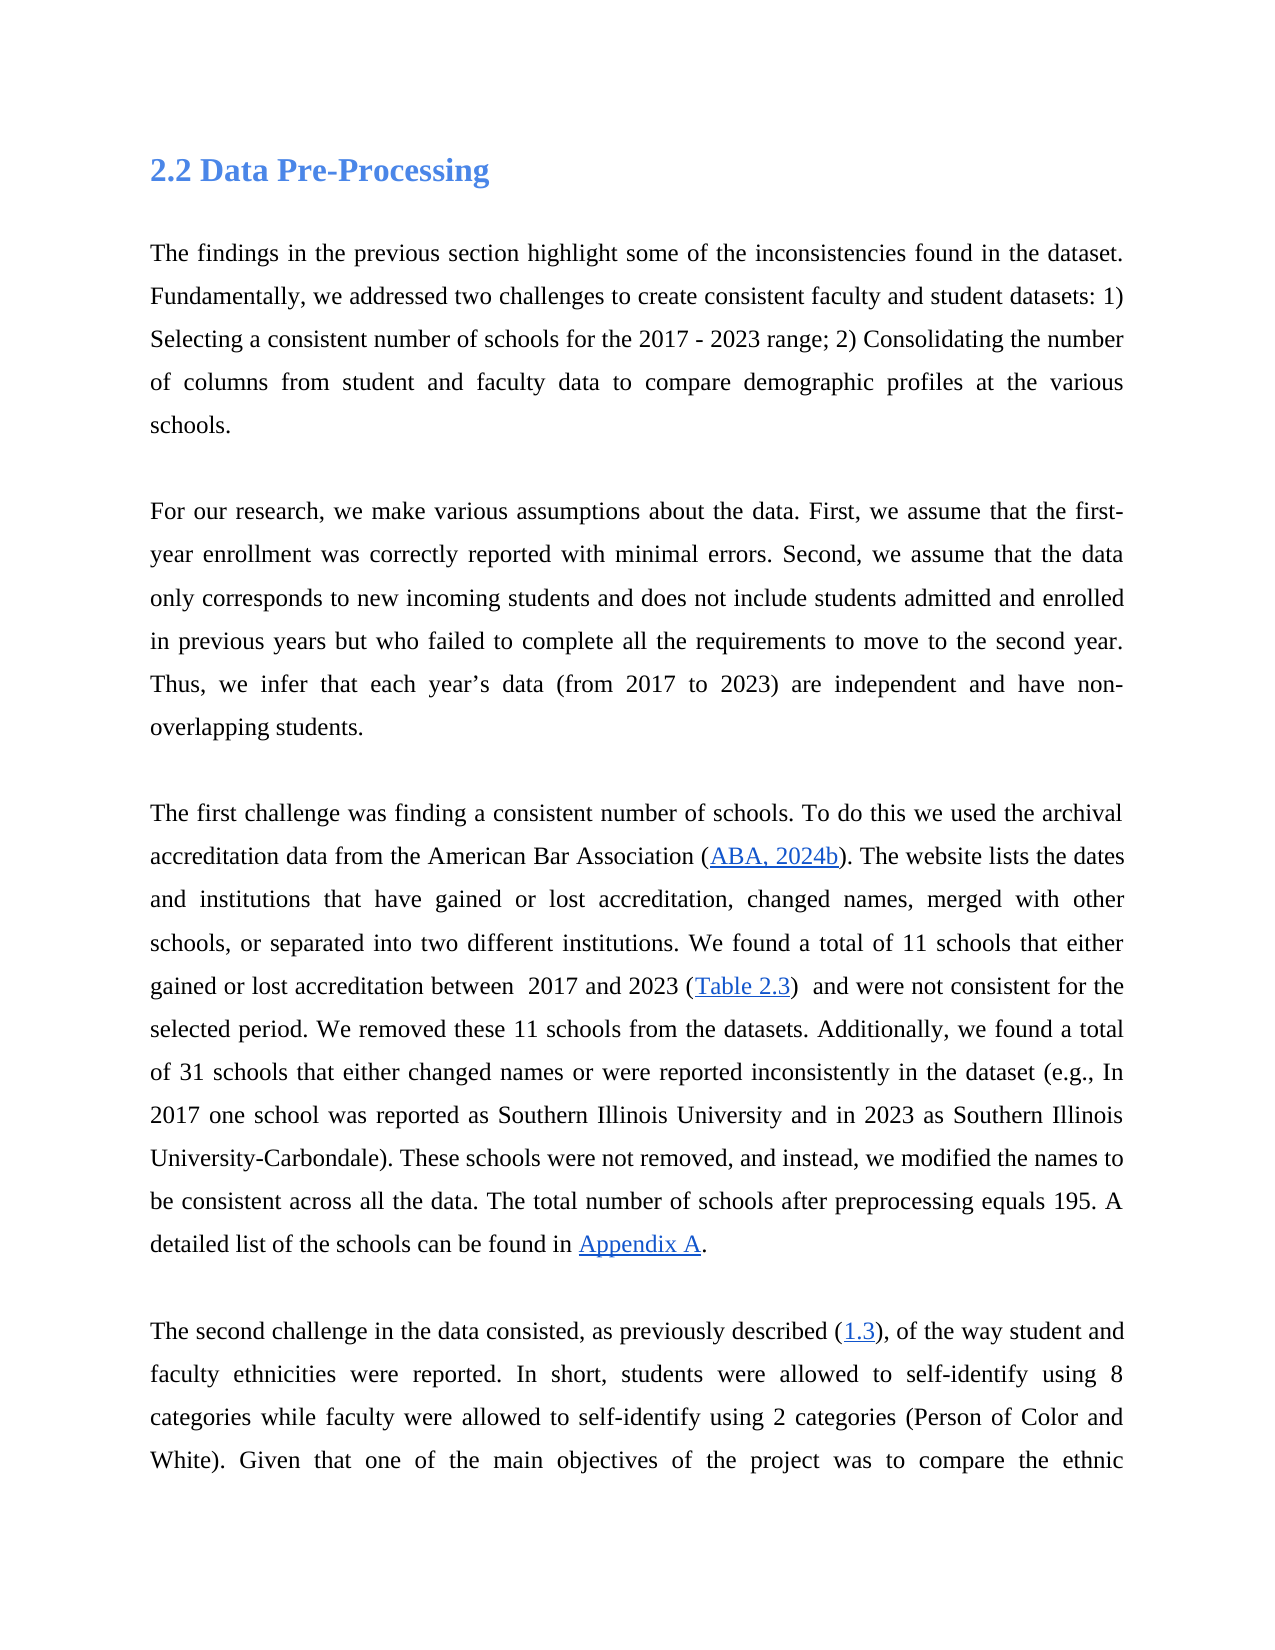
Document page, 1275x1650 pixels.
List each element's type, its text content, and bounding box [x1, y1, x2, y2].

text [150, 1316, 1125, 1474]
text The findings in the previous section highlight some of the inconsistencies found in the dataset. Fundamentally, we addressed two challenges to create consistent faculty and student datasets: 1) Selecting a consistent number of schools for the 2017 - 2023 range; 2) Consolidating the number of columns from student and faculty data to compare demographic profiles at the various schools. [150, 238, 1125, 439]
text For our research, we make various assumptions about the data. First, we assume that the first-year enrollment was correctly reported with minimal errors. Second, we assume that the data only corresponds to new incoming students and does not include students admitted and enrolled in previous years but who failed to complete all the requirements to move to the second year. Thus, we infer that each year’s data (from 2017 to 2023) are independent and have non-overlapping students. [150, 496, 1125, 741]
subtitle 2.2 Data Pre-Processing [150, 150, 1125, 188]
text The first challenge was finding a consistent number of schools. To do this we used the archival accreditation data from the American Bar Association (ABA, 2024b). The website lists the dates and institutions that have gained or lost accreditation, changed names, merged with other schools, or separated into two different institutions. We found a total of 11 schools that either gained or lost accreditation between 2017 and 2023 (Table 2.3) and were not consistent for the selected period. We removed these 11 schools from the datasets. Additionally, we found a total of 31 schools that either changed names or were reported inconsistently in the dataset (e.g., In 2017 one school was reported as Southern Illinois University and in 2023 as Southern Illinois University-Carbondale). These schools were not removed, and instead, we modified the names to be consistent across all the data. The total number of schools after preprocessing equals 195. A detailed list of the schools can be found in Appendix A. [150, 798, 1125, 1258]
